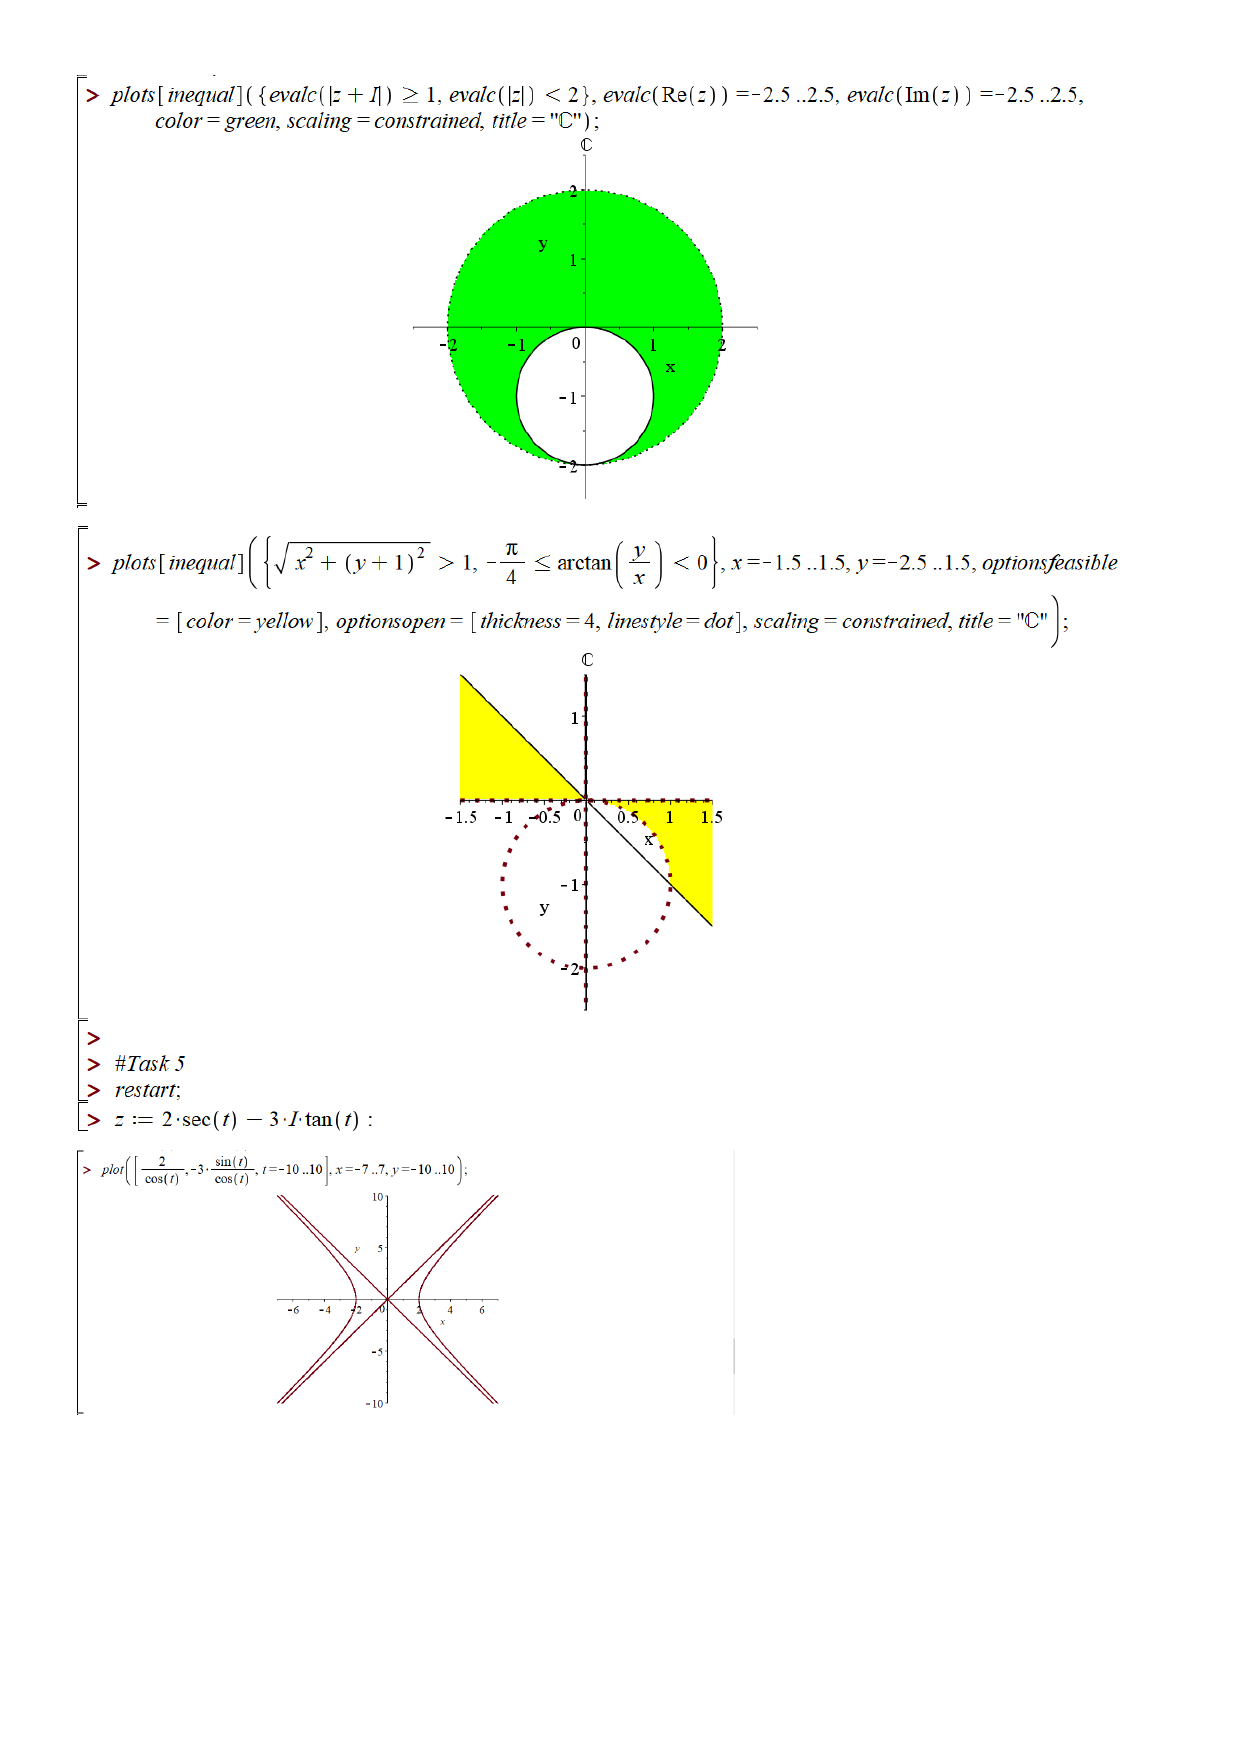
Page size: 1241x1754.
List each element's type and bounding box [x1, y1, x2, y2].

picture [75, 1150, 735, 1415]
picture [75, 75, 1151, 508]
picture [75, 526, 1153, 1132]
